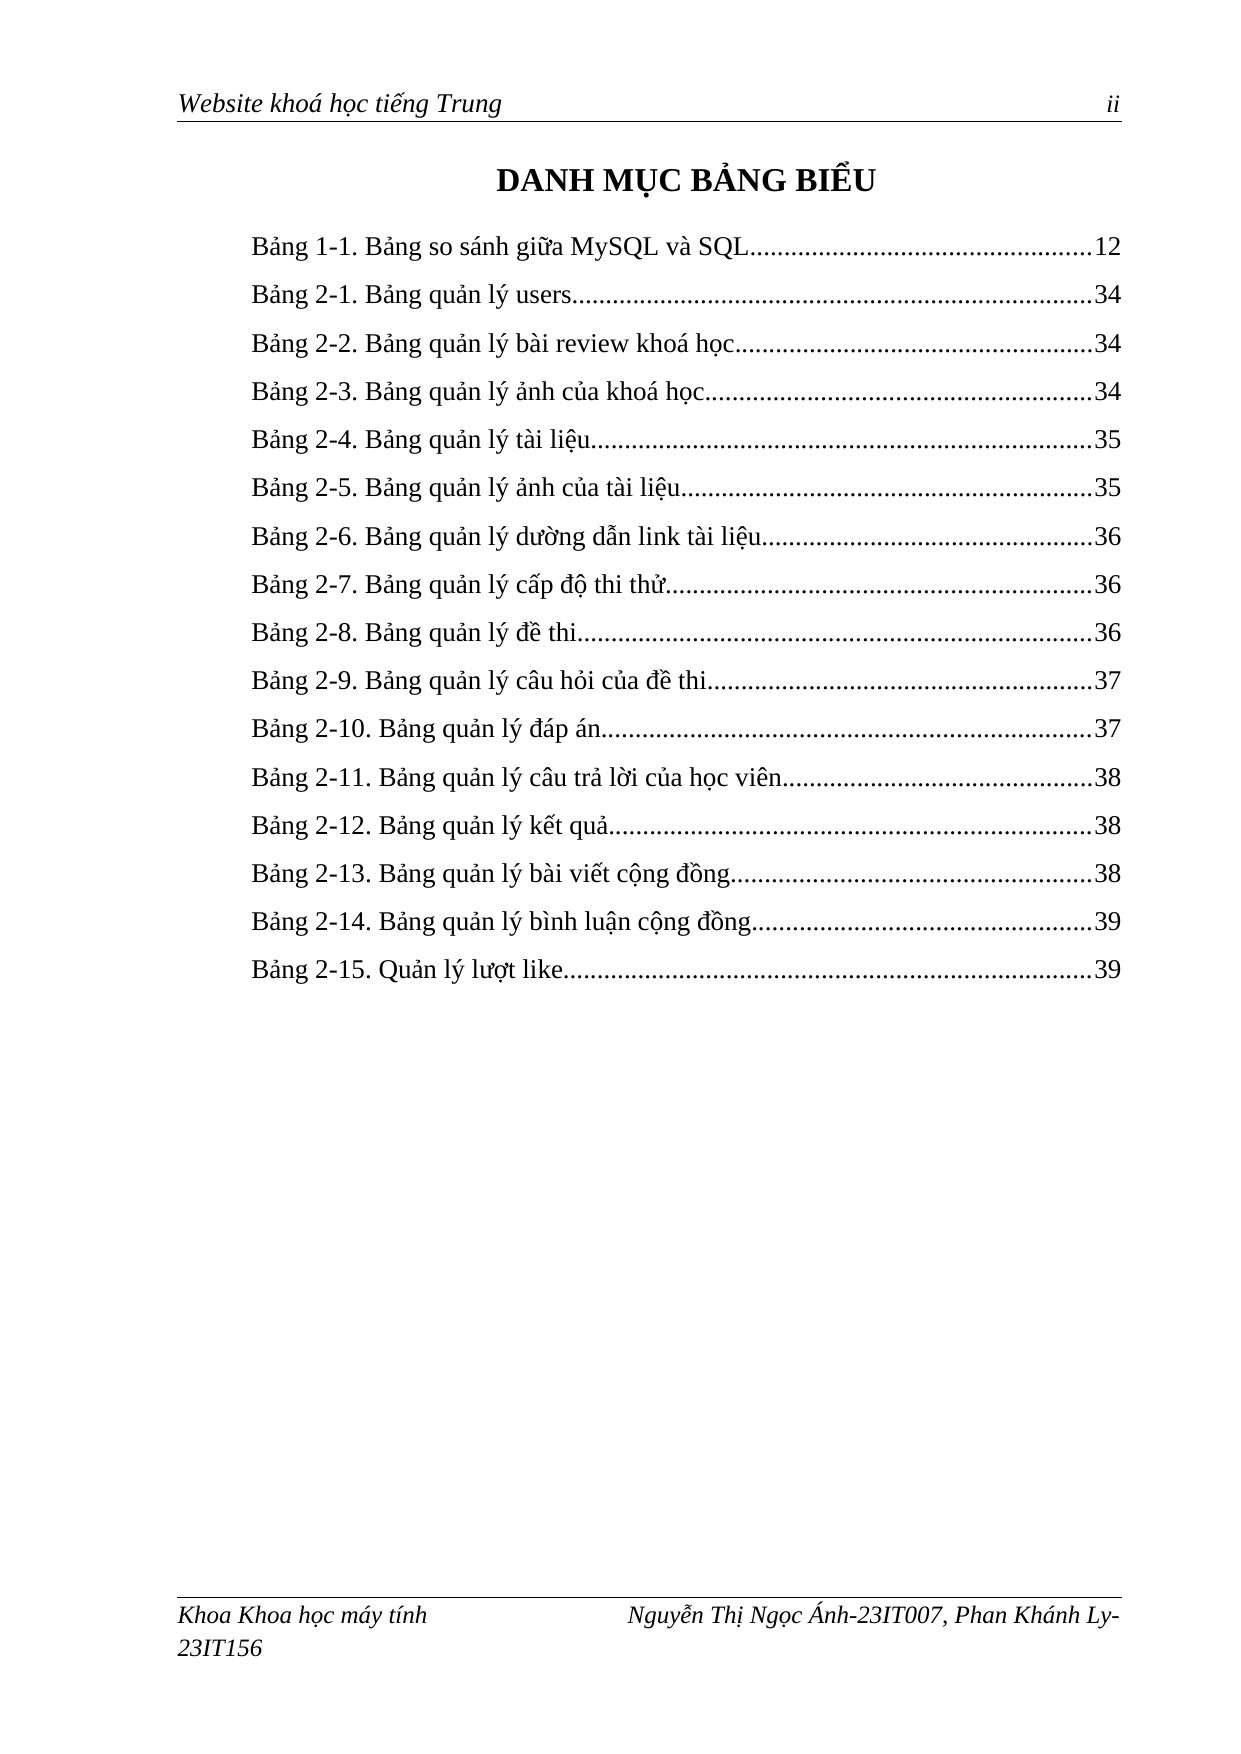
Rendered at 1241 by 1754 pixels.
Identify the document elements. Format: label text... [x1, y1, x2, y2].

text DANH MỤC BẢNG BIỂU [177, 160, 1122, 198]
text Bảng 2-10. Bảng quản lý đáp án 37 [177, 712, 1122, 744]
text Bảng 2-4. Bảng quản lý tài liệu 35 [177, 423, 1122, 454]
text Bảng 2-6. Bảng quản lý dường dẫn link tài liệu 36 [177, 519, 1122, 551]
text Bảng 2-1. Bảng quản lý users 34 [177, 278, 1122, 309]
text Bảng 2-14. Bảng quản lý bình luận cộng đồng 39 [177, 905, 1122, 937]
text Bảng 1-1. Bảng so sánh giữa MySQL và SQL 12 [177, 230, 1122, 261]
text Bảng 2-3. Bảng quản lý ảnh của khoá học 34 [177, 375, 1122, 406]
text Bảng 2-2. Bảng quản lý bài review khoá học 34 [177, 327, 1122, 358]
text Bảng 2-8. Bảng quản lý đề thi 36 [177, 616, 1122, 647]
text Bảng 2-7. Bảng quản lý cấp độ thi thử 36 [177, 568, 1122, 599]
text Bảng 2-11. Bảng quản lý câu trả lời của học viên 38 [177, 761, 1122, 792]
text Bảng 2-13. Bảng quản lý bài viết cộng đồng 38 [177, 857, 1122, 888]
text Bảng 2-15. Quản lý lượt like 39 [177, 954, 1122, 985]
text Bảng 2-5. Bảng quản lý ảnh của tài liệu 35 [177, 471, 1122, 502]
text Bảng 2-9. Bảng quản lý câu hỏi của đề thi 37 [177, 664, 1122, 695]
text Bảng 2-12. Bảng quản lý kết quả 38 [177, 809, 1122, 840]
